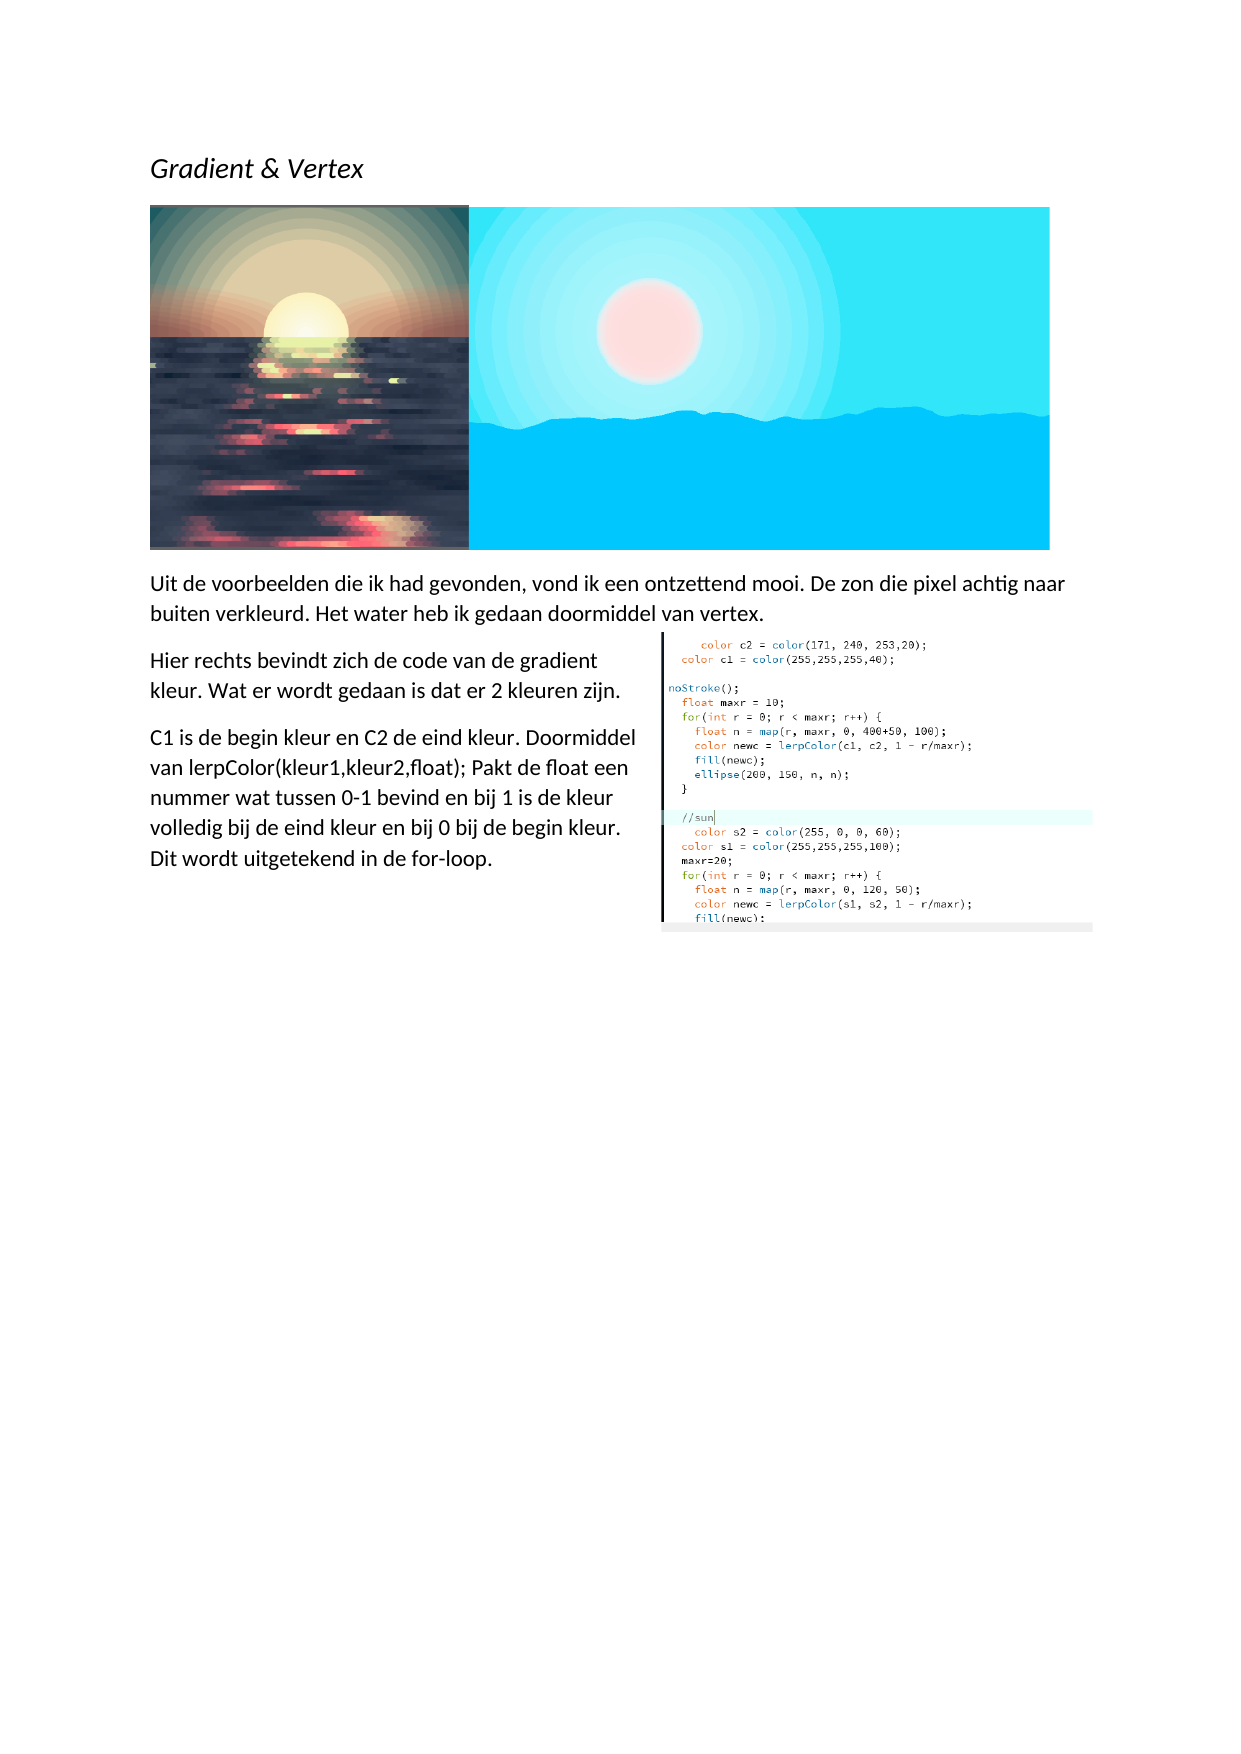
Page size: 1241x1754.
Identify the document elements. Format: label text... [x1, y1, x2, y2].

picture [150, 205, 1050, 550]
text Gradient & Vertex [150, 150, 1090, 186]
text Hier rechts bevindt zich de code van de gradient kleur. Wat er wordt gedaan is dat er 2 kleuren zijn. [150, 646, 661, 704]
text Uit de voorbeelden die ik had gevonden, vond ik een ontzettend mooi. De zon die pixel achtig naar buiten verkleurd. Het water heb ik gedaan doormiddel van vertex. [150, 569, 1090, 627]
text C1 is de begin kleur en C2 de eind kleur. Doormiddel van lerpColor(kleur1,kleur2,float); Pakt de float een nummer wat tussen 0-1 bevind en bij 1 is de kleur volledig bij de eind kleur en bij 0 bij de begin kleur. Dit wordt uitgetekend in de for-loop. [150, 723, 661, 872]
picture [661, 632, 1093, 932]
